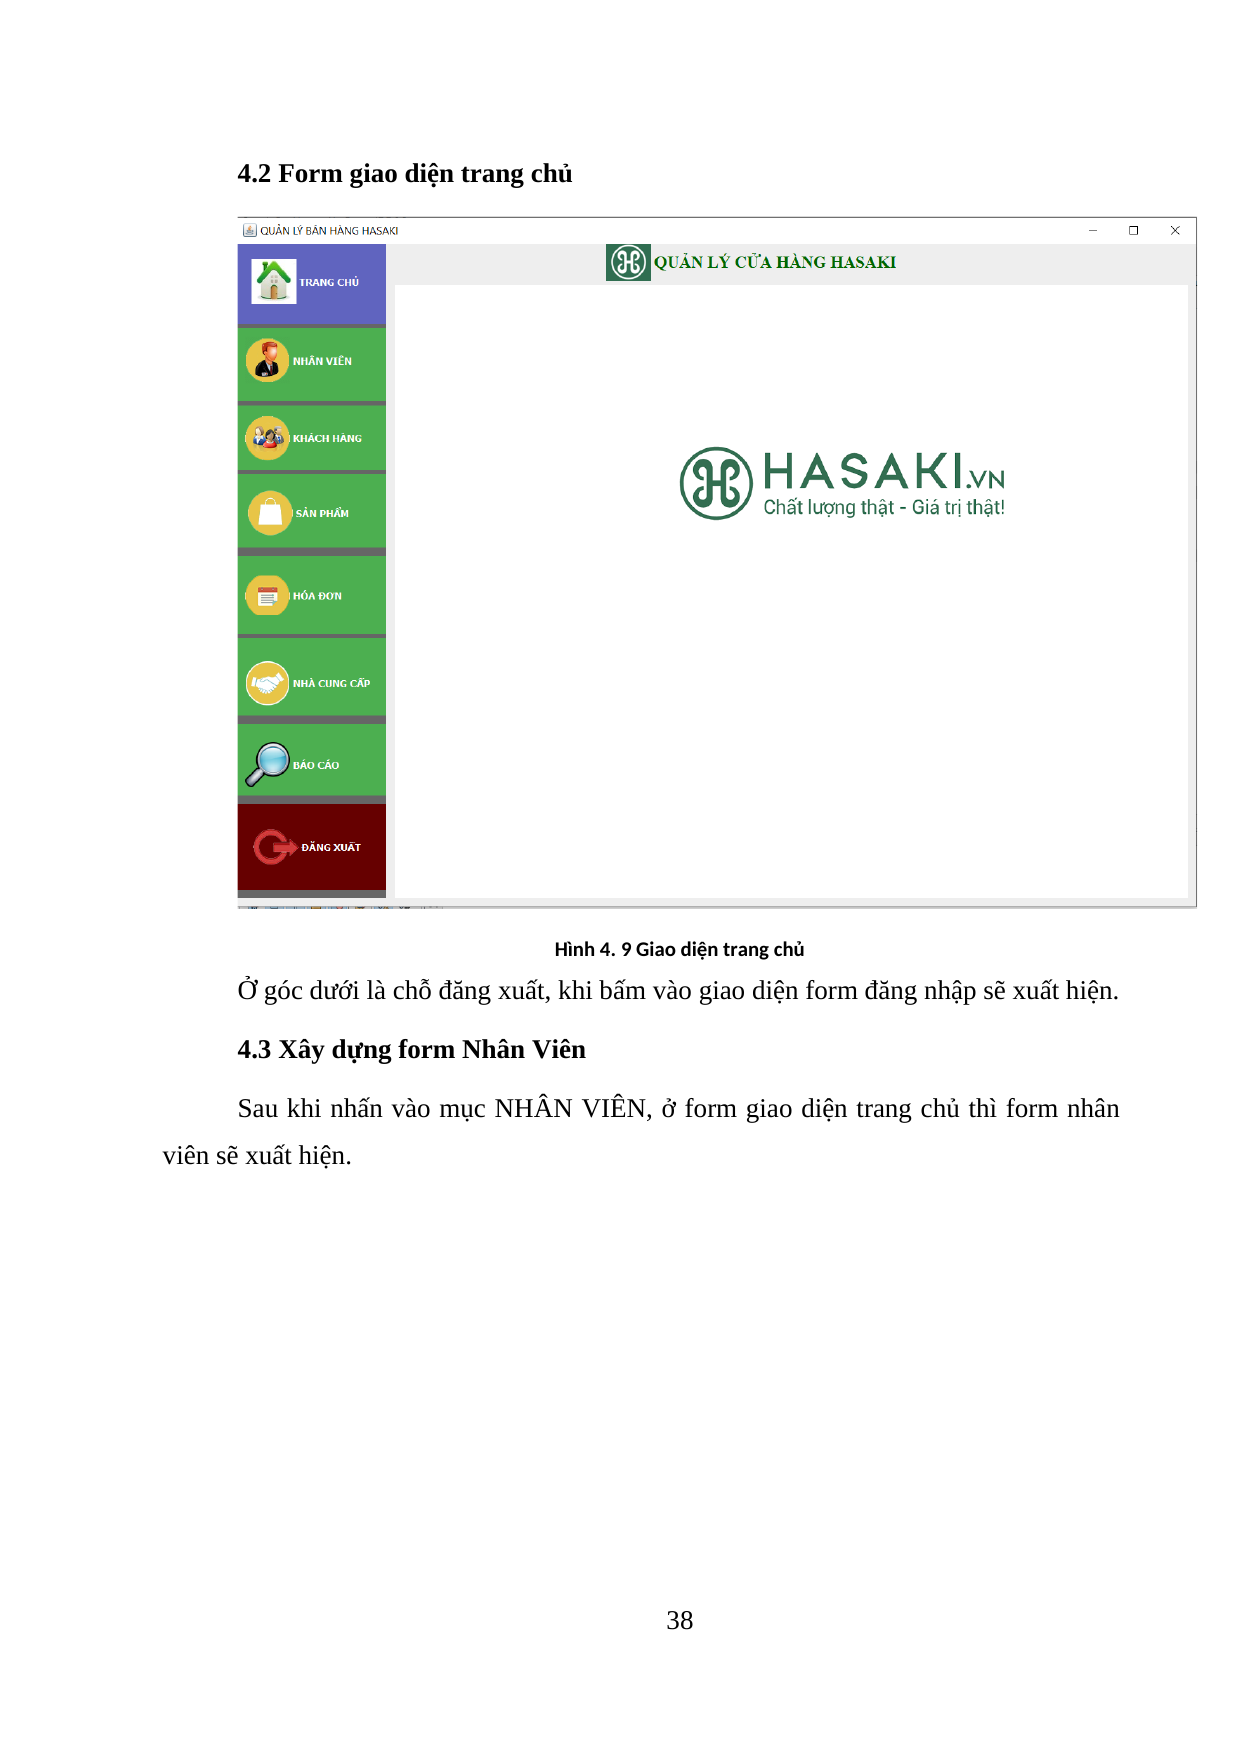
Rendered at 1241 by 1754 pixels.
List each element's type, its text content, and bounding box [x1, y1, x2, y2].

subtitle 4.2 Form giao diện trang chủ [162, 157, 1122, 188]
text Ở góc dưới là chỗ đăng xuất, khi bấm vào giao diện form đăng nhập sẽ xuất hiện. [162, 974, 1122, 1005]
subtitle 4.3 Xây dựng form Nhân Viên [162, 1033, 1122, 1064]
picture [237, 216, 1198, 909]
text Hình 4. 9 Giao diện trang chủ [162, 936, 1122, 962]
text Sau khi nhấn vào mục NHÂN VIÊN, ở form giao diện trang chủ thì form nhân viên sẽ xuất hiện. [162, 1093, 1122, 1170]
